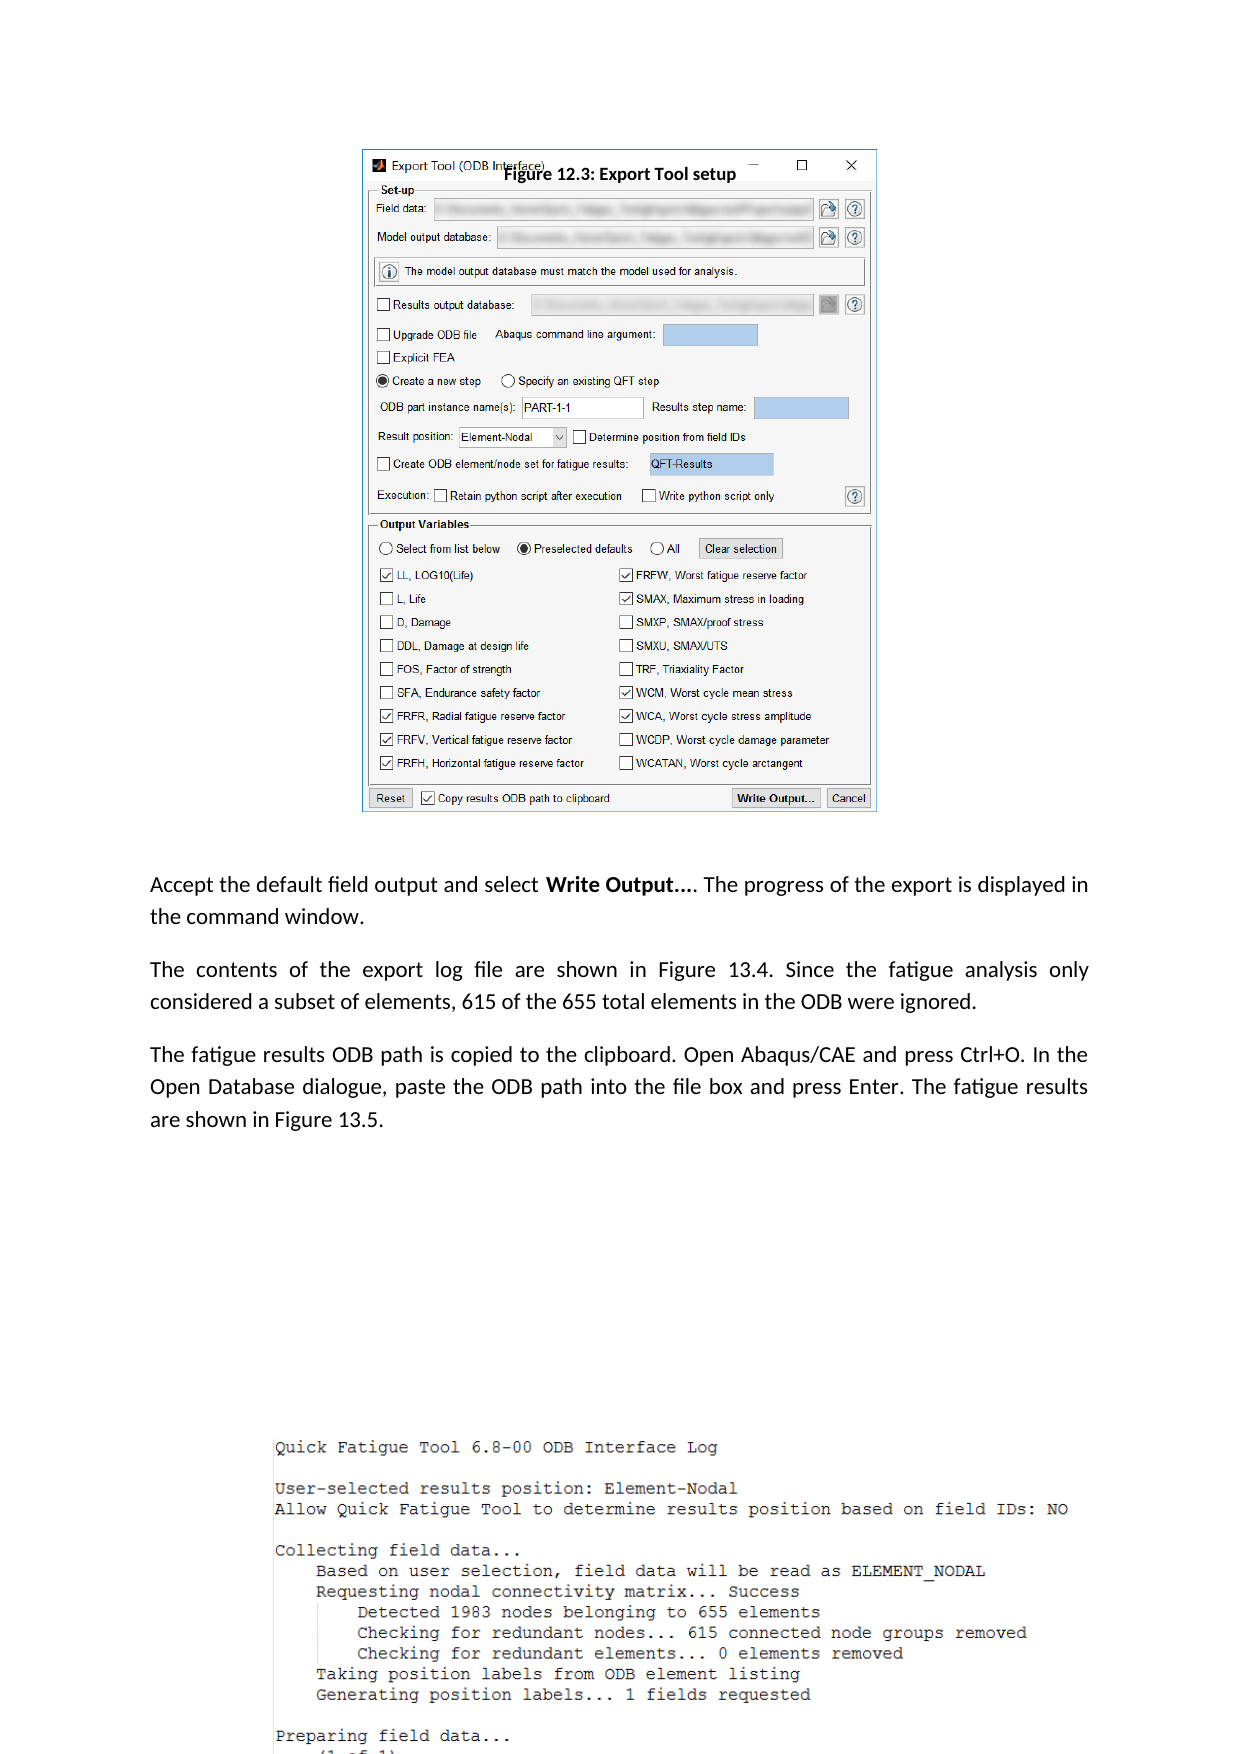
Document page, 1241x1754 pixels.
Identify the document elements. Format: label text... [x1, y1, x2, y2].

picture [273, 1438, 1072, 1754]
text The contents of the export log file are shown in Figure 13.4. Since the fatigue analysis only considered a subset of elements, 615 of the 655 total elements in the ODB were ignored. [150, 955, 1090, 1015]
text The fatigue results ODB path is copied to the clipboard. Open Abaqus/CAE and press Ctrl+O. In the Open Database dialogue, paste the ODB path into the file box and press Enter. The fatigue results are shown in Figure 13.5. [150, 1040, 1090, 1133]
picture [362, 149, 877, 812]
